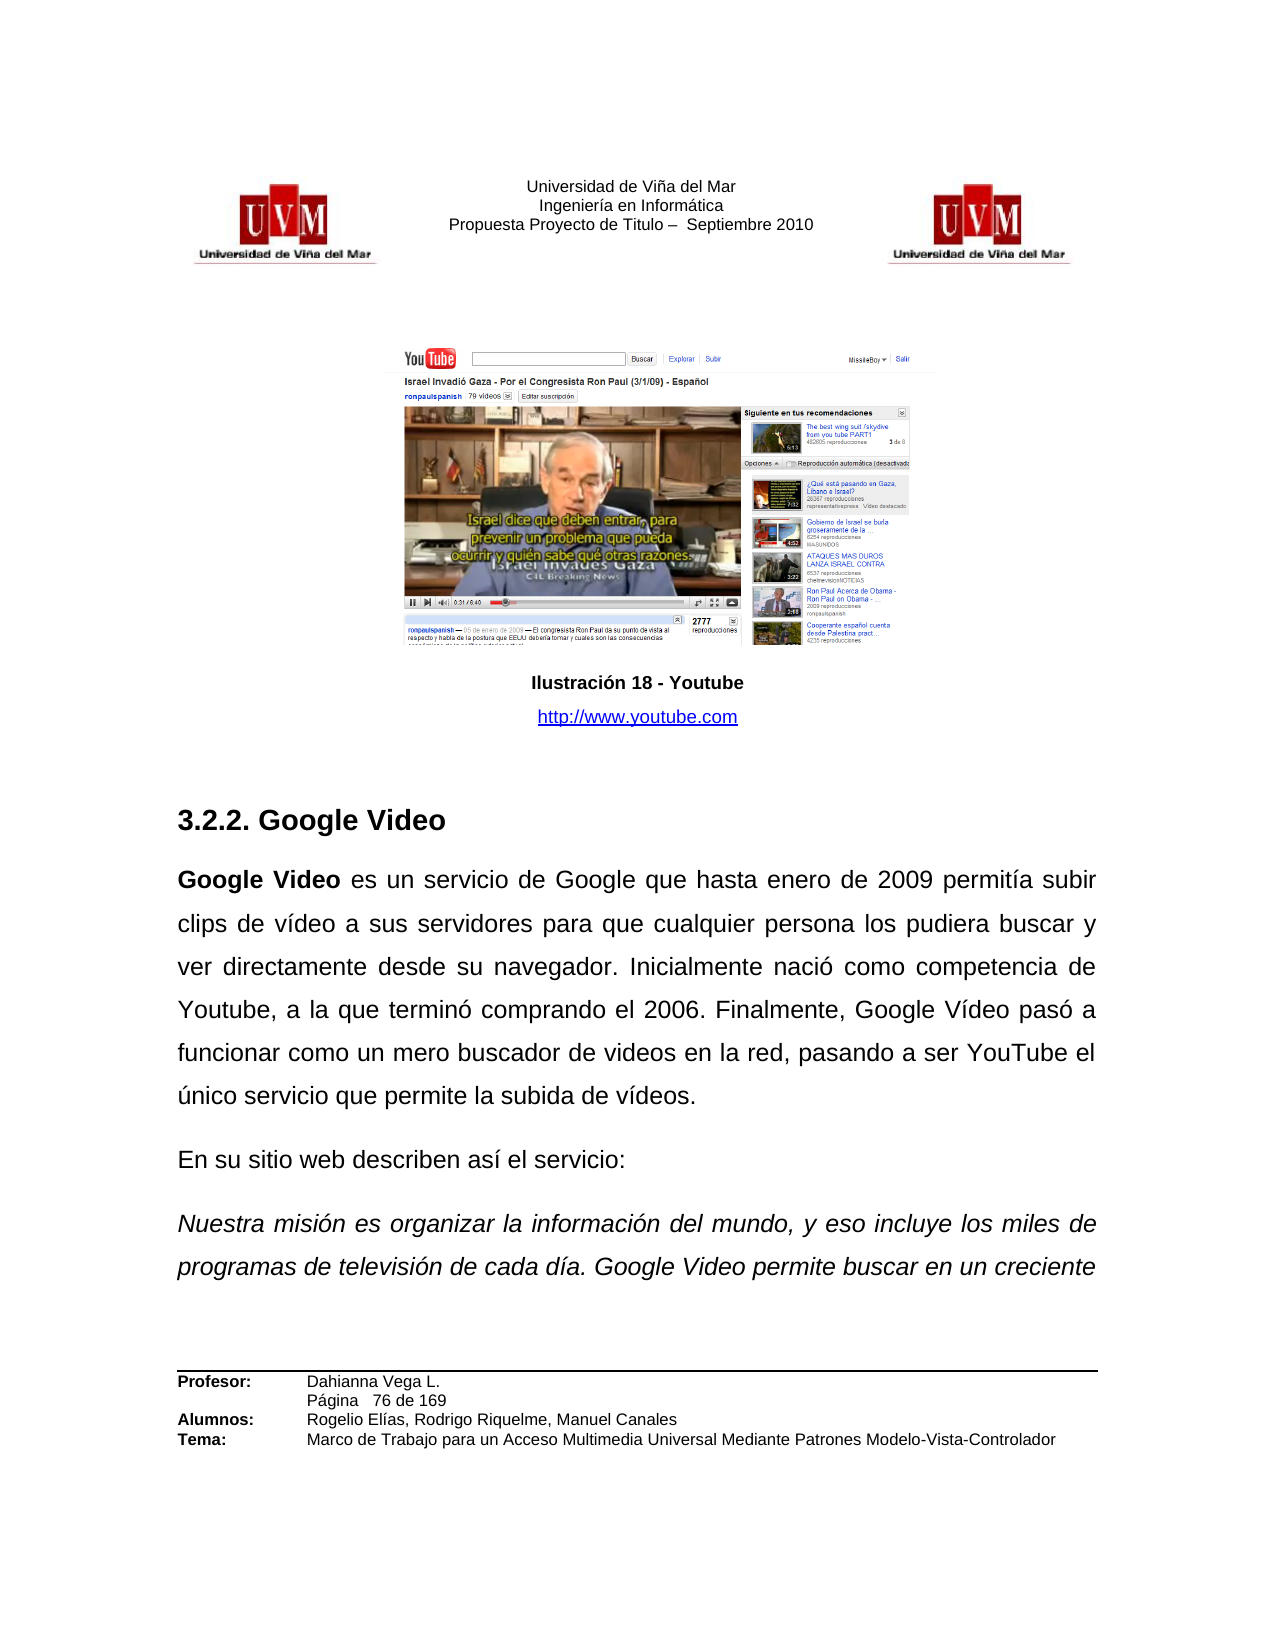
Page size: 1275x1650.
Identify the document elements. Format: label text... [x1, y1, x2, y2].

text http://www.youtube.com [177, 706, 1098, 727]
picture [871, 176, 1084, 267]
text Google Video es un servicio de Google que hasta enero de 2009 permitía subir clips de vídeo a sus servidores para que cualquier persona los pudiera buscar y ver directamente desde su navegador. Inicialmente nació como competencia de Youtube, a la que terminó comprando el 2006. Finalmente, Google Vídeo pasó a funcionar como un mero buscador de videos en la red, pasando a ser YouTube el único servicio que permite la subida de vídeos. [177, 865, 1098, 1110]
picture [177, 176, 390, 267]
subtitle 3.2.2. Google Video [177, 803, 1098, 836]
text En su sitio web describen así el servicio: [177, 1145, 1098, 1174]
text Ilustración 18 - Youtube [177, 672, 1098, 693]
picture [381, 346, 938, 645]
